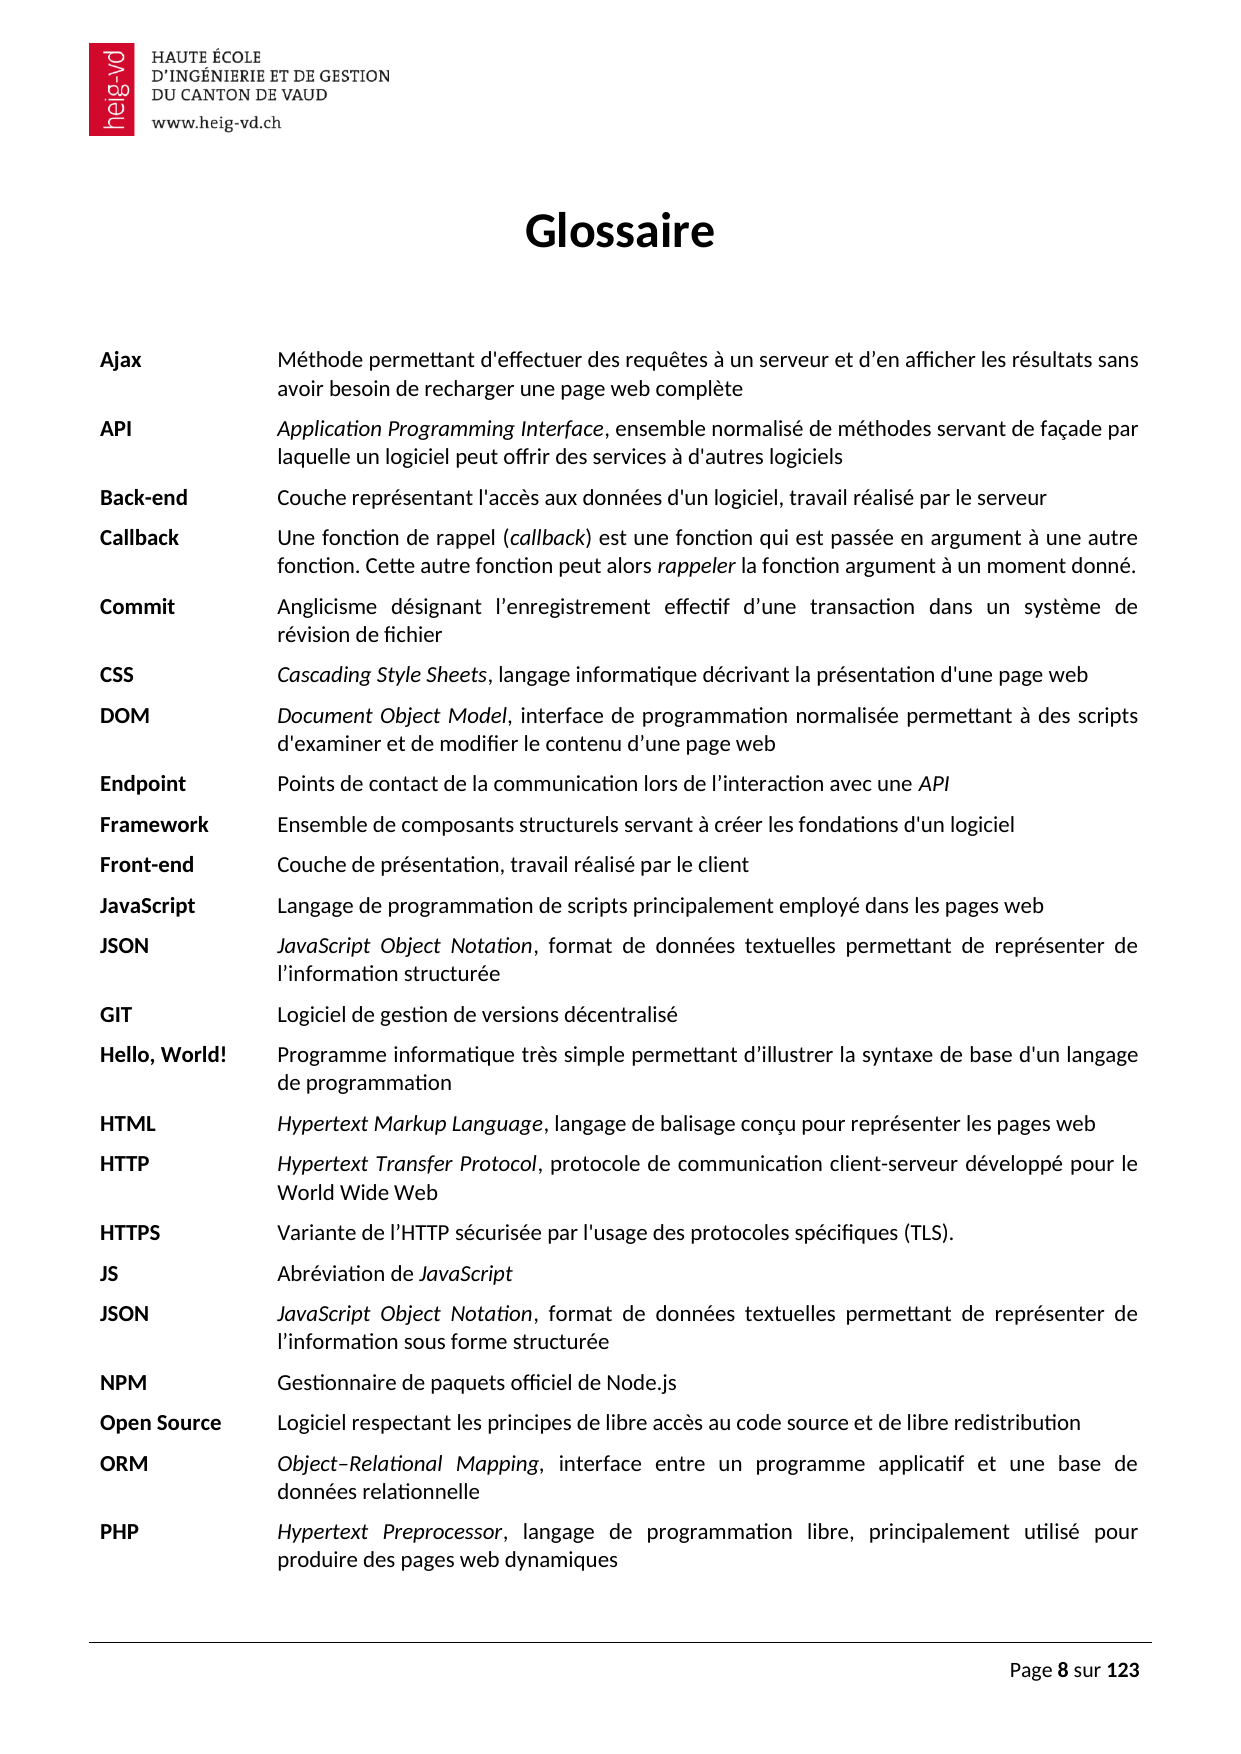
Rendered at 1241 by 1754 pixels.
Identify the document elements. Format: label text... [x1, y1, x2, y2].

table_cell JSON [89, 1299, 266, 1368]
table_cell JavaScript Object Notation, format de données textuelles permettant de représenter de l’information sous forme structurée [266, 1299, 1151, 1368]
table_cell Hypertext Preprocessor, langage de programmation libre, principalement utilisé pour produire des pages web dynamiques [266, 1517, 1151, 1586]
table_cell GIT [89, 1000, 266, 1041]
table_cell CSS [89, 660, 266, 701]
table_cell JS [89, 1259, 266, 1299]
table_cell Application Programming Interface, ensemble normalisé de méthodes servant de façade par laquelle un logiciel peut offrir des services à d'autres logiciels [266, 414, 1151, 483]
table_header Méthode permettant d'effectuer des requêtes à un serveur et d’en afficher les résultats sans avoir besoin de recharger une page web complète [266, 346, 1151, 414]
table_cell Points de contact de la communication lors de l’interaction avec une API [266, 769, 1151, 810]
table_cell API [89, 414, 266, 483]
table_cell HTTP [89, 1150, 266, 1218]
table_cell Une fonction de rappel (callback) est une fonction qui est passée en argument à une autre fonction. Cette autre fonction peut alors rappeler la fonction argument à un moment donné. [266, 523, 1151, 592]
table_cell Endpoint [89, 769, 266, 810]
table_cell Couche de présentation, travail réalisé par le client [266, 850, 1151, 891]
table_cell Callback [89, 523, 266, 592]
table_cell JavaScript [89, 891, 266, 931]
table_cell Variante de l’HTTP sécurisée par l'usage des protocoles spécifiques (TLS). [266, 1218, 1151, 1259]
picture [89, 43, 389, 136]
table_cell Commit [89, 592, 266, 660]
table_cell Langage de programmation de scripts principalement employé dans les pages web [266, 891, 1151, 931]
table_cell HTTPS [89, 1218, 266, 1259]
table_cell Front-end [89, 850, 266, 891]
table_cell Logiciel de gestion de versions décentralisé [266, 1000, 1151, 1041]
table_cell Couche représentant l'accès aux données d'un logiciel, travail réalisé par le serveur [266, 483, 1151, 523]
table_cell Document Object Model, interface de programmation normalisée permettant à des scripts d'examiner et de modifier le contenu d’une page web [266, 701, 1151, 769]
table_cell Cascading Style Sheets, langage informatique décrivant la présentation d'une page web [266, 660, 1151, 701]
table_cell Abréviation de JavaScript [266, 1259, 1151, 1299]
table_cell ORM [89, 1449, 266, 1517]
table_cell Logiciel respectant les principes de libre accès au code source et de libre redistribution [266, 1408, 1151, 1449]
table_cell Hypertext Transfer Protocol, protocole de communication client-serveur développé pour le World Wide Web [266, 1150, 1151, 1218]
table_cell PHP [89, 1517, 266, 1586]
table_cell Programme informatique très simple permettant d’illustrer la syntaxe de base d'un langage de programmation [266, 1041, 1151, 1109]
table_cell Object–Relational Mapping, interface entre un programme applicatif et une base de données relationnelle [266, 1449, 1151, 1517]
text Glossaire [89, 198, 1152, 259]
table_cell Framework [89, 810, 266, 850]
table_cell DOM [89, 701, 266, 769]
table_cell Open Source [89, 1408, 266, 1449]
table_header Ajax [89, 346, 266, 414]
table_cell Gestionnaire de paquets officiel de Node.js [266, 1368, 1151, 1408]
table_cell Hypertext Markup Language, langage de balisage conçu pour représenter les pages web [266, 1109, 1151, 1149]
table_cell Anglicisme désignant l’enregistrement effectif d’une transaction dans un système de révision de fichier [266, 592, 1151, 660]
table_cell Hello, World! [89, 1041, 266, 1109]
table_cell NPM [89, 1368, 266, 1408]
table_cell JavaScript Object Notation, format de données textuelles permettant de représenter de l’information structurée [266, 931, 1151, 1000]
table_cell Ensemble de composants structurels servant à créer les fondations d'un logiciel [266, 810, 1151, 850]
table_cell JSON [89, 931, 266, 1000]
table_cell HTML [89, 1109, 266, 1149]
table_cell Back-end [89, 483, 266, 523]
